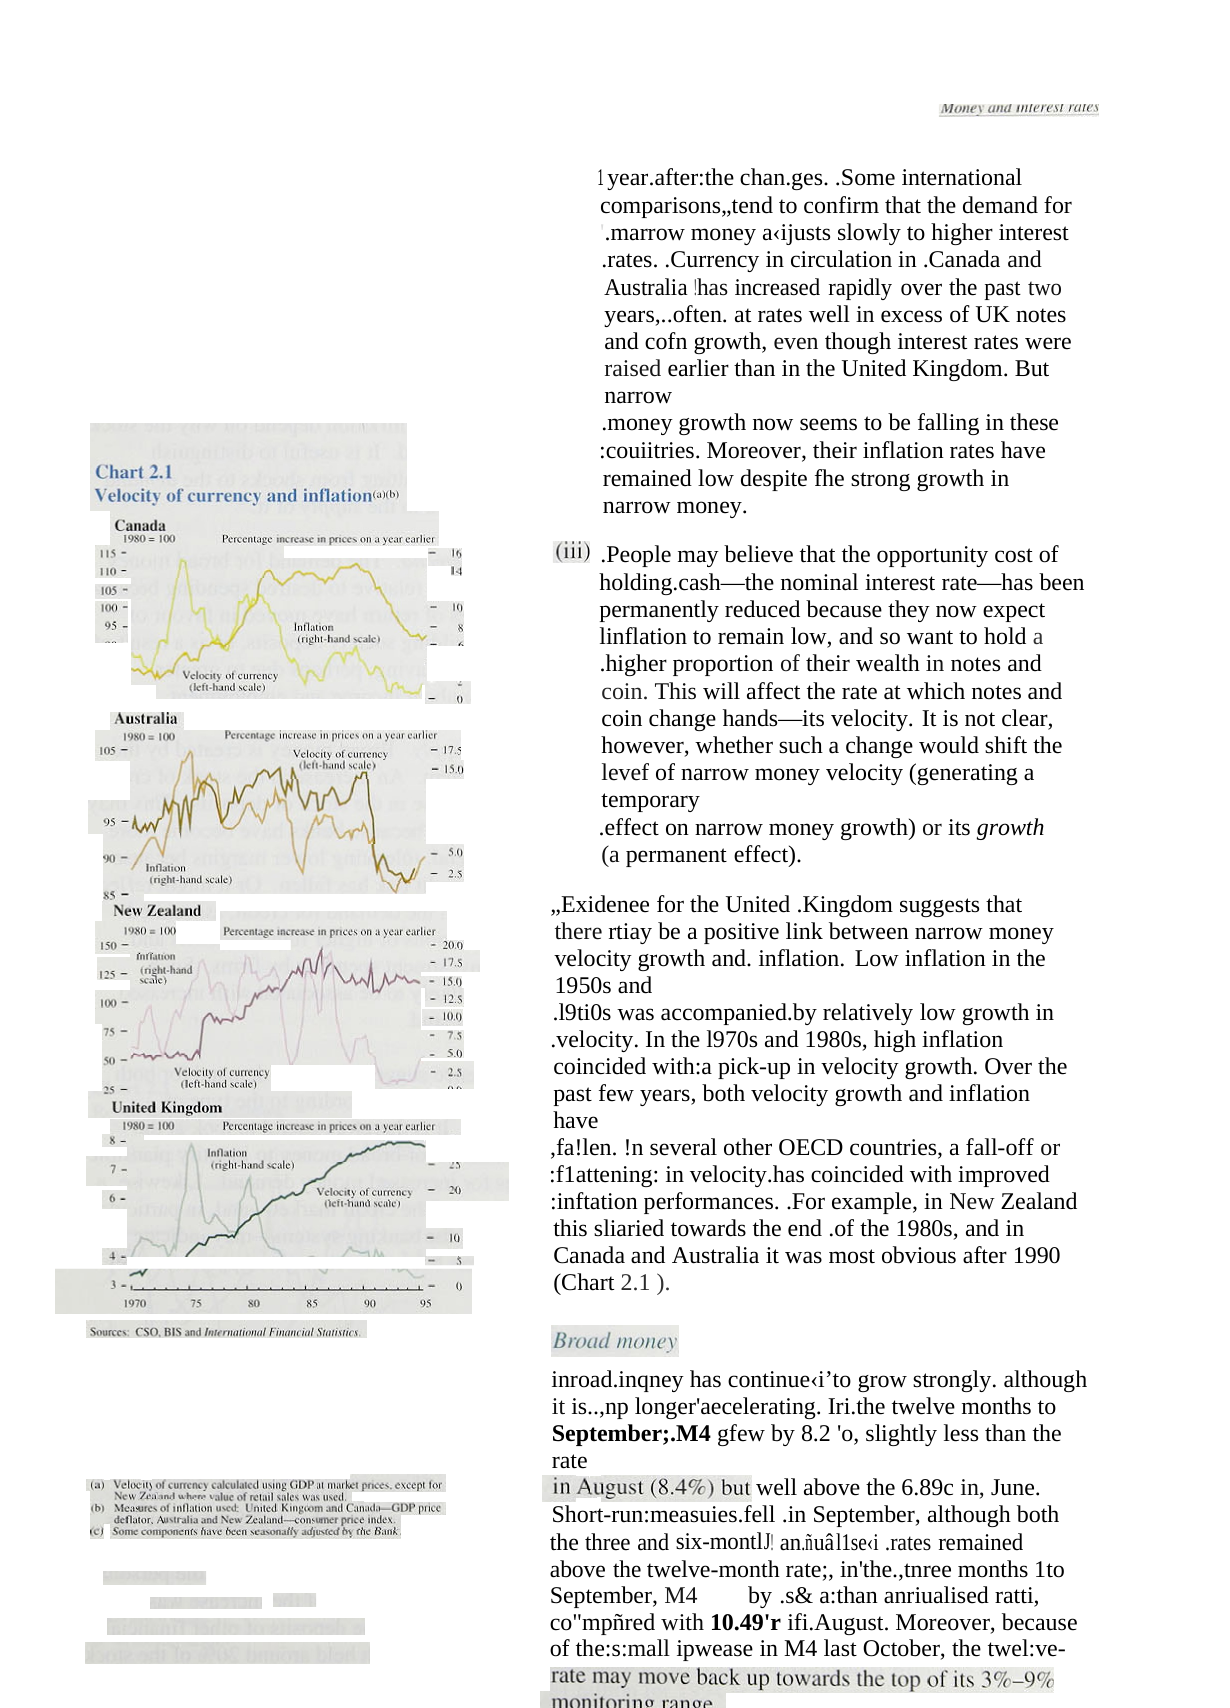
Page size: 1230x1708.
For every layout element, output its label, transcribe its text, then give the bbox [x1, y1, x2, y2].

picture [86, 1320, 367, 1338]
picture [552, 541, 590, 563]
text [549, 1502, 1086, 1662]
text :f1attening: in velocity.has coincided with improved [549, 1161, 1110, 1188]
picture [55, 1119, 509, 1314]
picture [150, 1597, 262, 1609]
picture [273, 1593, 317, 1607]
text „Exidenee for the United .Kingdom suggests that there rtiay be a positive link between narrow money velocity growth and. inflation. Low inflation in the 1950s and [550, 891, 1067, 999]
picture [95, 601, 128, 643]
text .People may believe that the opportunity cost of holding.cash—the nominal interest rate—has been permanently reduced because they now expect linflation to remain low, and so want to hold a [553, 541, 1086, 649]
picture [86, 1474, 446, 1539]
picture [107, 1618, 365, 1635]
picture [85, 1642, 370, 1664]
text inroad.inqney has continue‹i’to grow strongly. although it is..,np longer'aecelerating. Iri.the twelve months to September;.M4 gfew by 8.2 'o, slightly less than the rate [551, 1331, 1088, 1474]
text .money growth now seems to be falling in these [601, 409, 1110, 436]
picture [90, 423, 471, 704]
picture [103, 1571, 207, 1585]
picture [551, 1325, 679, 1357]
text .effect on narrow money growth) or its growth (a permanent effect). [598, 813, 1055, 868]
text ,fa!len. !n several other OECD countries, a fall-off or [550, 1134, 1110, 1161]
picture [422, 1009, 463, 1026]
picture [88, 712, 480, 1118]
text well above the 6.89c in, June. [756, 1474, 1110, 1501]
text :couiitries. Moreover, their inflation rates have remained low despite fhe strong growth in narrow money. [599, 436, 1073, 519]
picture [542, 1475, 752, 1502]
text 1 year.after:the chan.ges. .Some international comparisons„tend to confirm that the demand for '.marrow money a‹ijusts slowly to higher interest [597, 163, 1074, 246]
text .l9ti0s was accompanied.by relatively low growth in [552, 999, 1110, 1026]
picture [938, 104, 1099, 117]
text .higher proportion of their wealth in notes and coin. This will affect the rate at which notes and coin change hands—its velocity. It is not clear, however, whether such a change would shift the levef of narrow money velocity (generating a temporary [599, 650, 1091, 813]
picture [428, 548, 462, 576]
text :inftation performances. .For example, in New Zealand this sliaried towards the end .of the 1980s, and in Canada and Australia it was most obvious after 1990 (Chart 2.1 ). [550, 1188, 1086, 1296]
text .rates. .Currency in circulation in .Canada and Australia !has increased rapidly over the past two years,..often. at rates well in excess of UK notes and cofn growth, even though interest rates were raised earlier than in the United Kingdom. But narrow [601, 246, 1086, 408]
picture [540, 1667, 1054, 1708]
text .velocity. In the l970s and 1980s, high inflation coincided with:a pick-up in velocity growth. Over the past few years, both velocity growth and inflation have [550, 1026, 1071, 1134]
